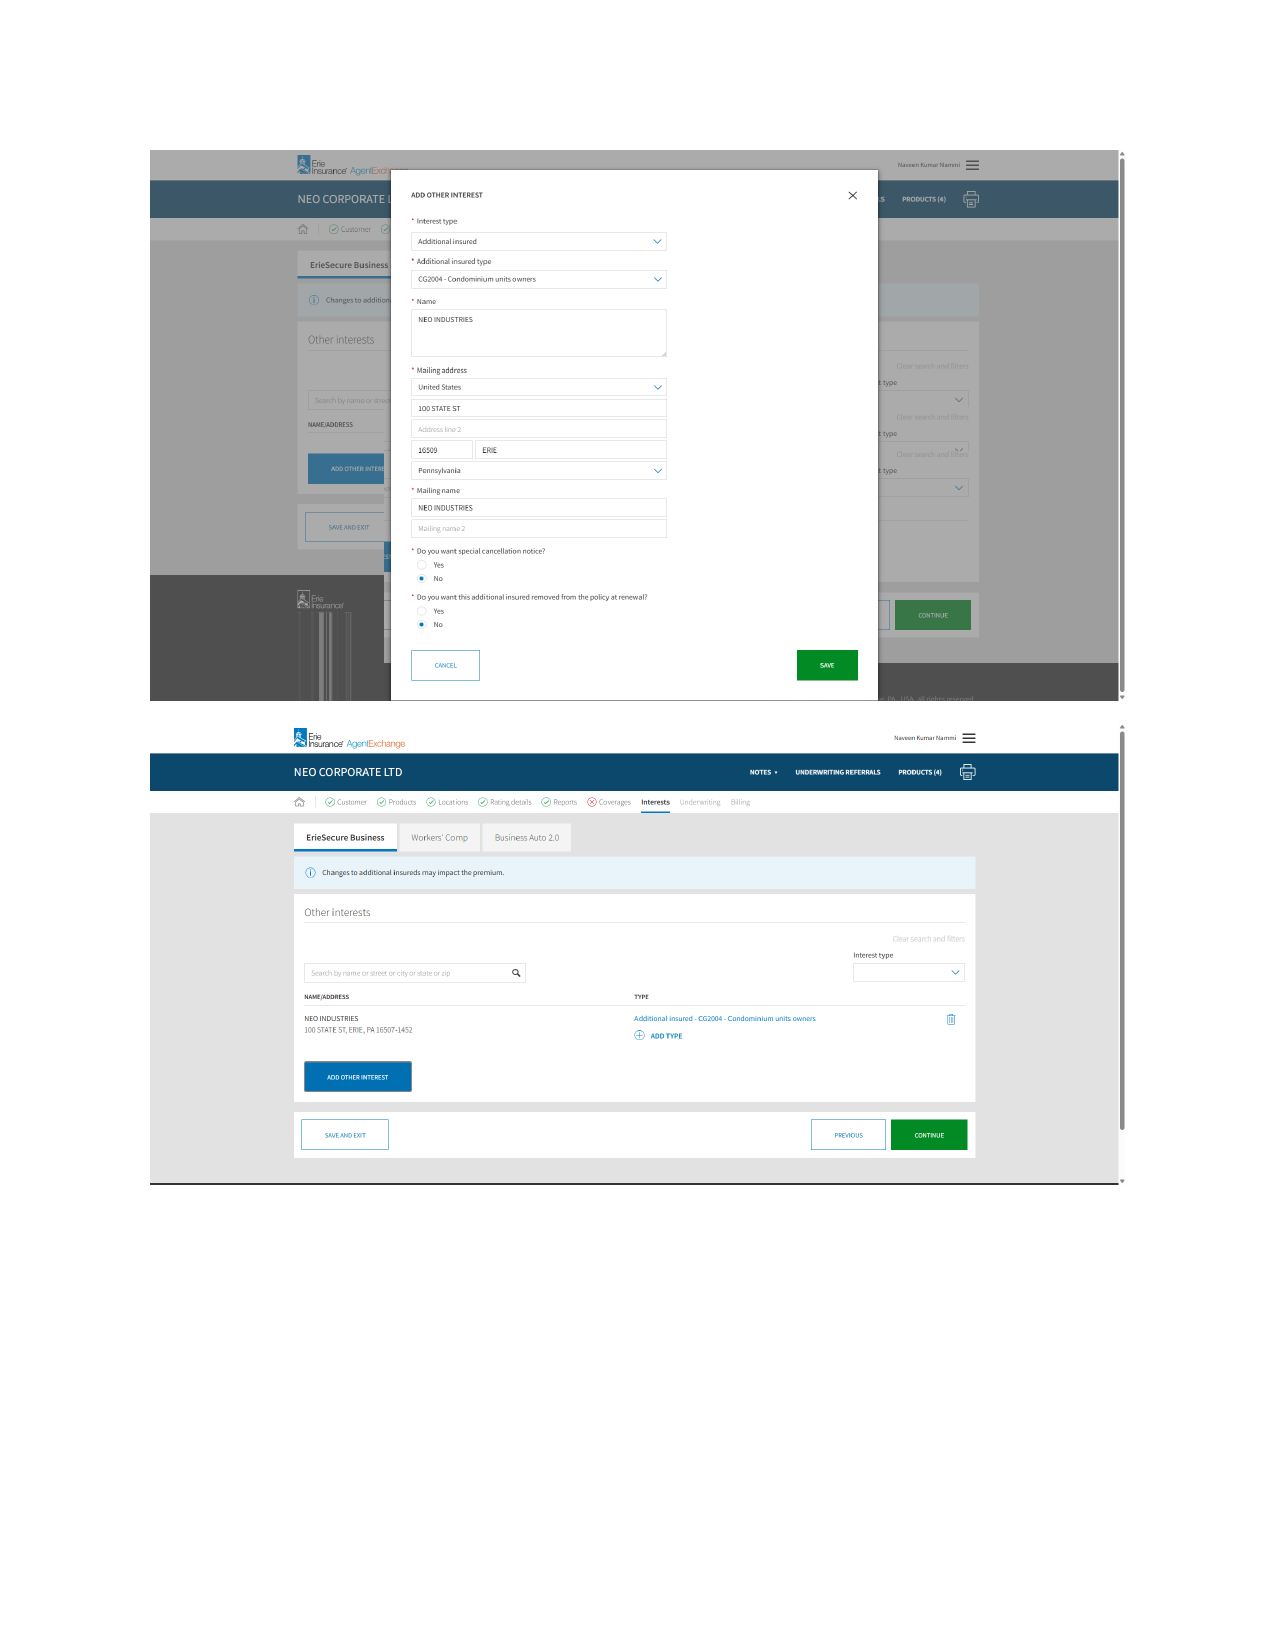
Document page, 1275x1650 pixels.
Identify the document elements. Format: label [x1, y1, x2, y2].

picture [150, 722, 1125, 1185]
picture [150, 150, 1125, 701]
